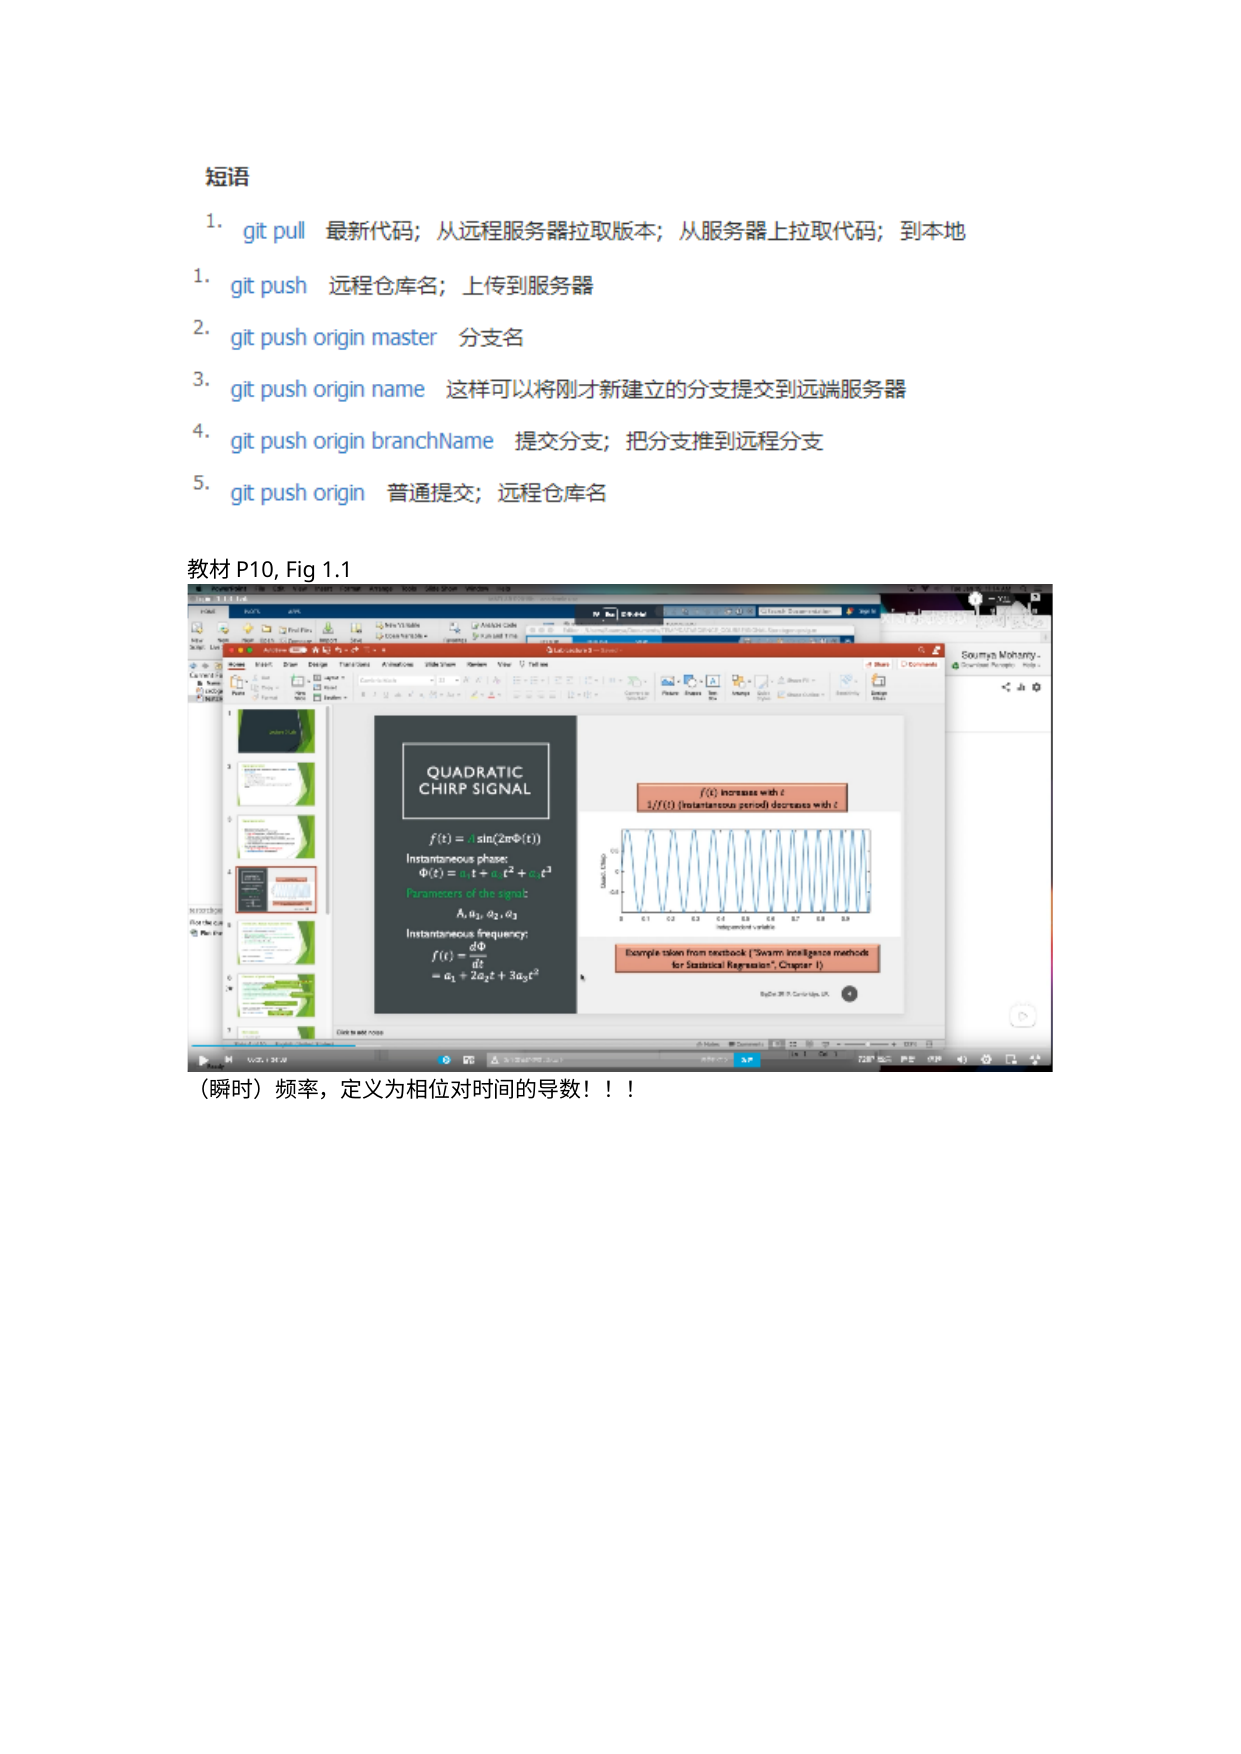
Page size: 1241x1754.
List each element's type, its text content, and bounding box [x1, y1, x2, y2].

text （瞬时）频率，定义为相位对时间的导数！！！ [187, 1072, 1053, 1104]
picture [187, 162, 1011, 258]
picture [187, 584, 1053, 1072]
picture [187, 259, 972, 518]
text 教材P10, Fig 1.1 [187, 552, 1053, 584]
